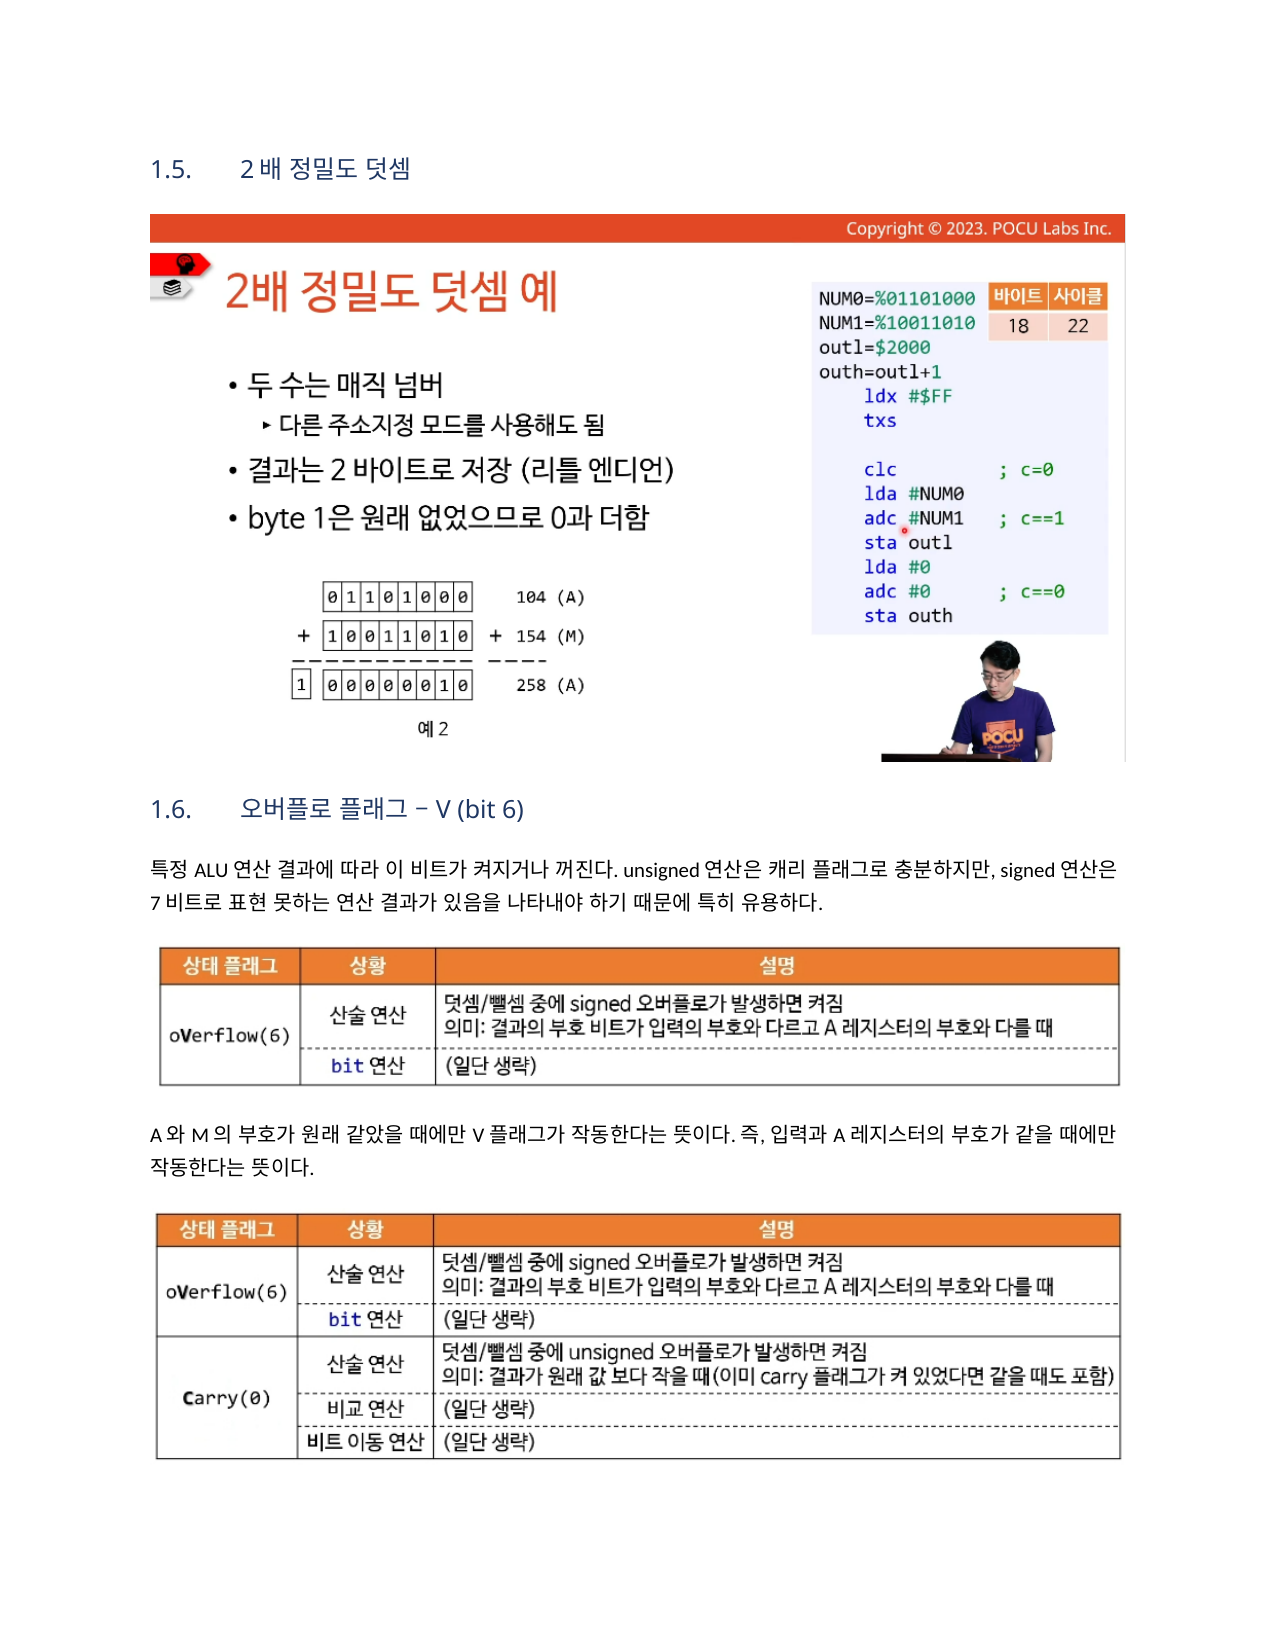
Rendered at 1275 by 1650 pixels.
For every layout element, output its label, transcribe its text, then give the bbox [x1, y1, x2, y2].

picture [150, 1208, 1125, 1465]
picture [150, 943, 1125, 1092]
subtitle 2배 정밀도 덧셈 [150, 150, 1125, 186]
text 특정 ALU 연산 결과에 따라 이 비트가 켜지거나 꺼진다. unsigned 연산은 캐리 플래그로 충분하지만, signed 연산은 7 비트로 표현 못하는 연산 결과가 있음을 나타내야 하기 때문에 특히 유용하다. [150, 853, 1125, 916]
picture [150, 214, 1125, 762]
subtitle 오버플로 플래그 – V (bit 6) [150, 789, 1125, 825]
text A와 M의 부호가 원래 같았을 때에만 V 플래그가 작동한다는 뜻이다. 즉, 입력과 A 레지스터의 부호가 같을 때에만 작동한다는 뜻이다. [150, 1118, 1125, 1181]
